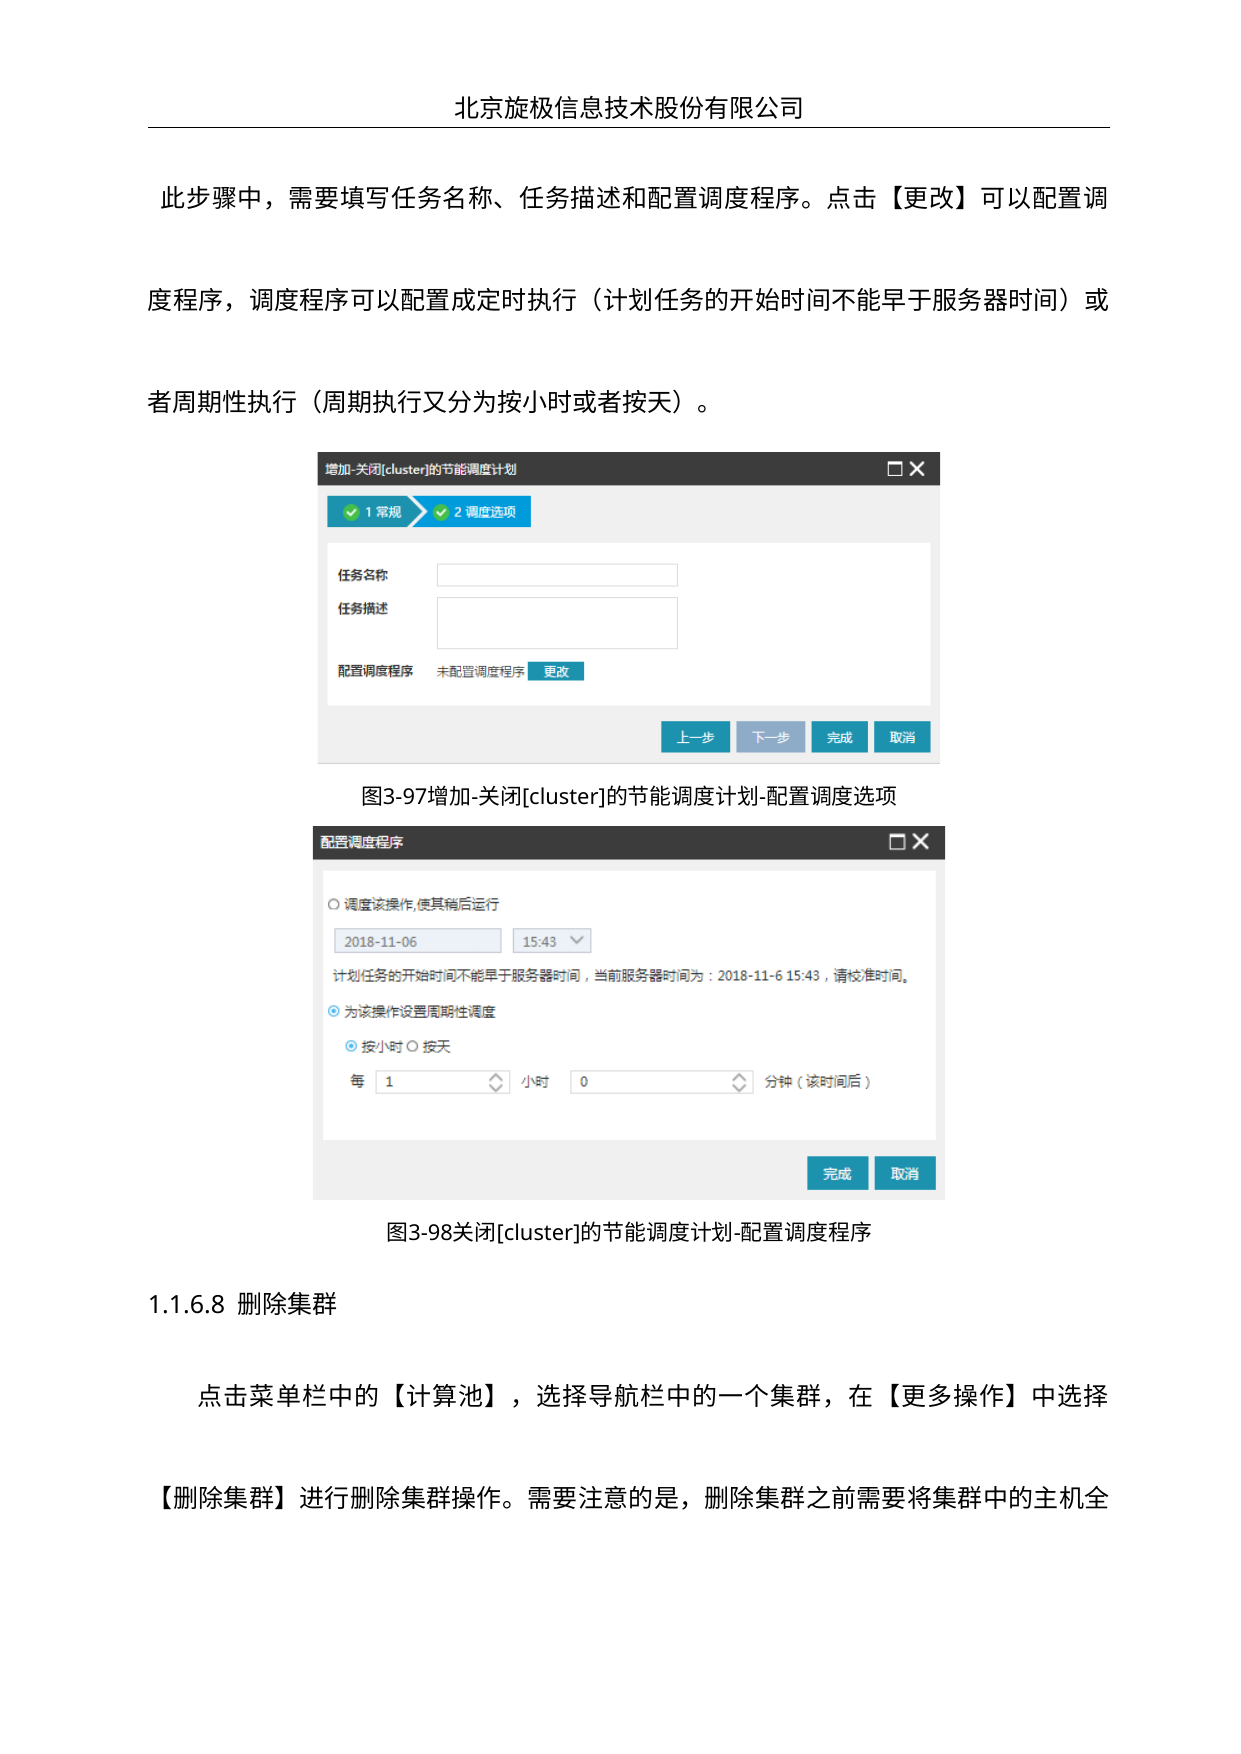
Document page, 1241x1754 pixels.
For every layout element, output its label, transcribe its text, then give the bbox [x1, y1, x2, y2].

picture [317, 452, 941, 764]
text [148, 1361, 1110, 1531]
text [148, 163, 1110, 434]
text 图3-97增加-关闭[cluster]的节能调度计划-配置调度选项 [148, 779, 1110, 811]
text 图3-98关闭[cluster]的节能调度计划-配置调度程序 [148, 1215, 1110, 1247]
subtitle 删除集群 [148, 1269, 1110, 1337]
picture [312, 826, 946, 1200]
